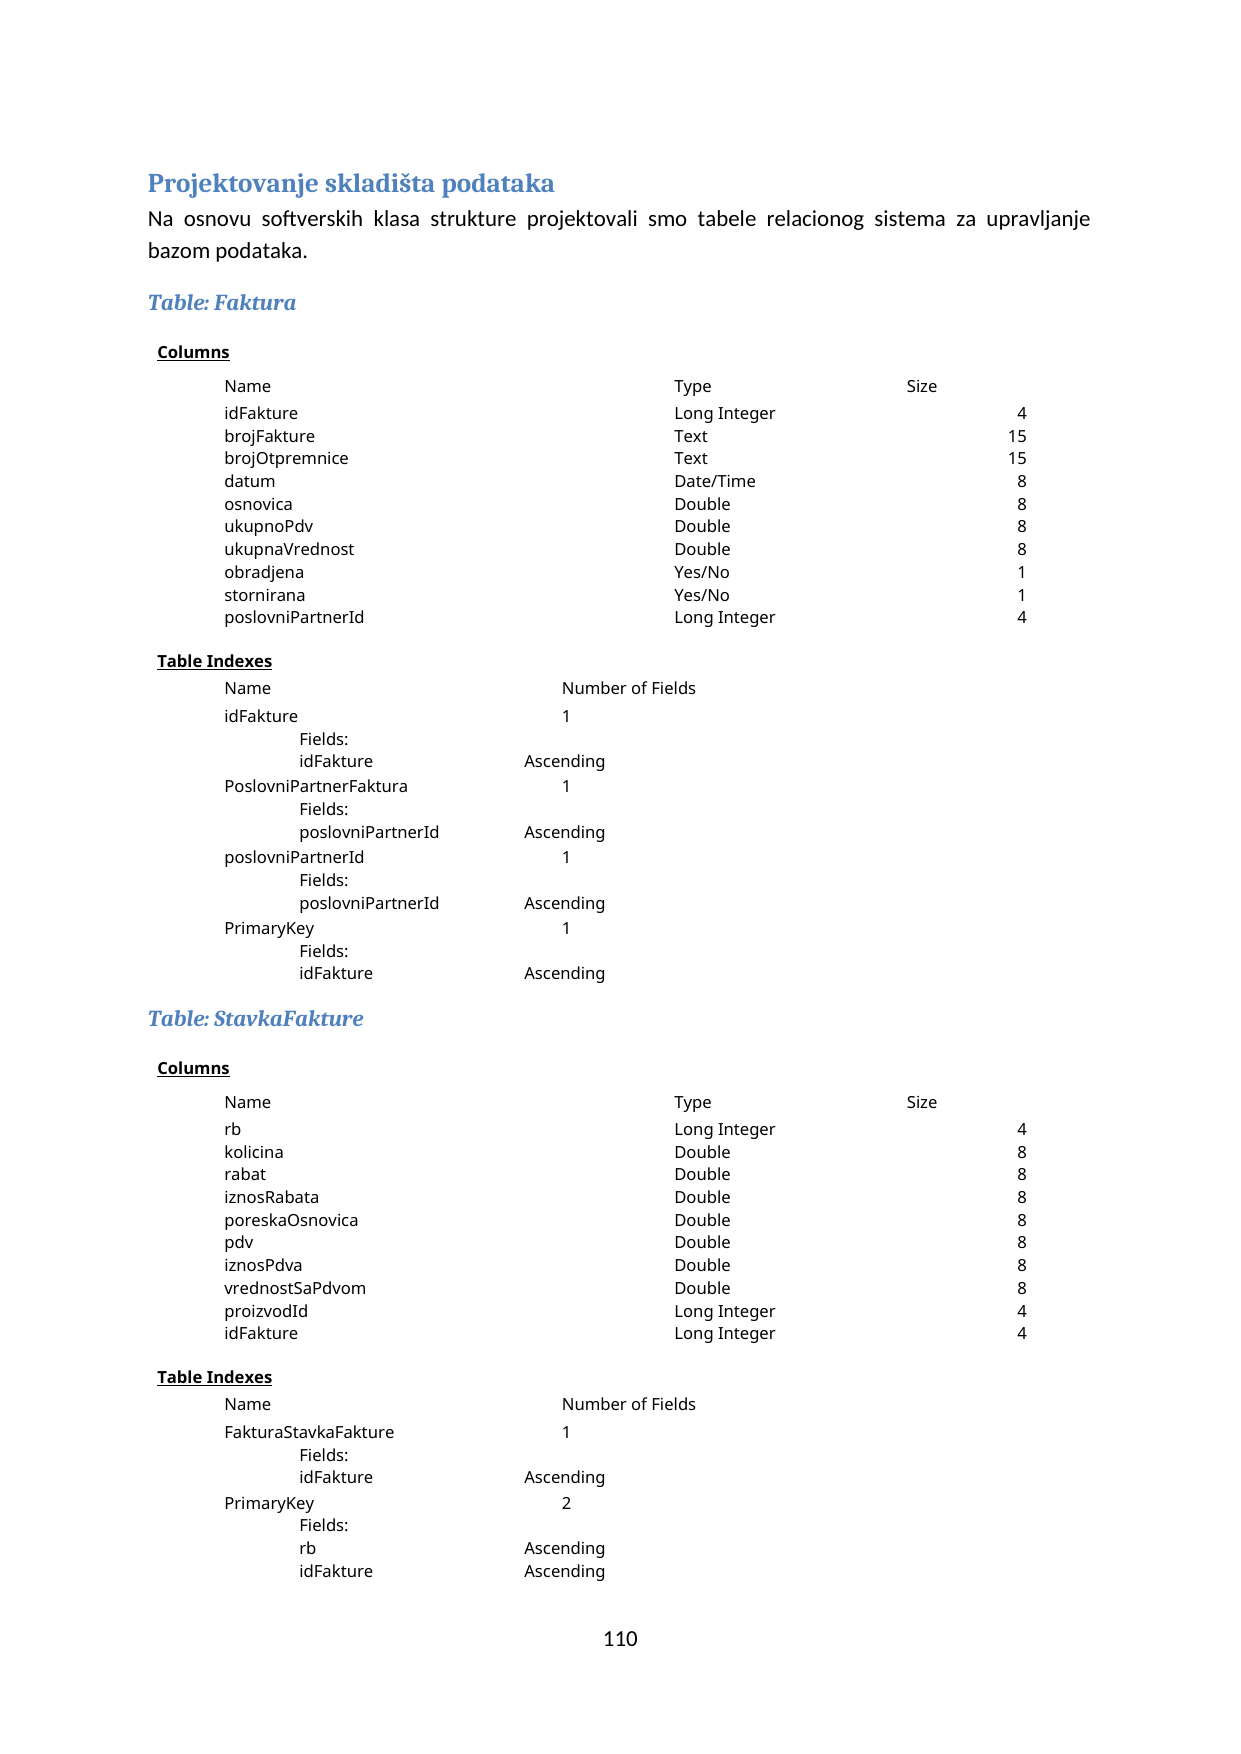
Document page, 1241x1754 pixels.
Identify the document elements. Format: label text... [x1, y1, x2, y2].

text Fields: [148, 798, 1093, 821]
subtitle Projektovanje skladišta podataka [148, 168, 1093, 199]
text idFakture Long Integer 4 [148, 1322, 1093, 1345]
text idFakture Long Integer 4 [148, 401, 1093, 424]
text Columns [148, 1057, 1093, 1079]
text pdv Double 8 [148, 1231, 1093, 1254]
text poslovniPartnerId Ascending [148, 891, 1093, 914]
text Fields: [148, 939, 1093, 962]
text FakturaStavkaFakture 1 [148, 1421, 1093, 1443]
text poslovniPartnerId 1 [148, 846, 1093, 868]
text idFakture Ascending [148, 962, 1093, 985]
subtitle Table: Faktura [148, 289, 1093, 316]
text poreskaOsnovica Double 8 [148, 1208, 1093, 1231]
text Table Indexes [148, 649, 1093, 672]
text iznosPdva Double 8 [148, 1254, 1093, 1277]
text rb Long Integer 4 [148, 1118, 1093, 1140]
text Fields: [148, 1514, 1093, 1537]
text obradjena Yes/No 1 [148, 560, 1093, 583]
text Fields: [148, 1443, 1093, 1466]
subtitle Table: StavkaFakture [148, 1006, 1093, 1032]
text proizvodId Long Integer 4 [148, 1299, 1093, 1322]
text datum Date/Time 8 [148, 469, 1093, 492]
text idFakture 1 [148, 704, 1093, 727]
text poslovniPartnerId Ascending [148, 821, 1093, 843]
text brojFakture Text 15 [148, 424, 1093, 447]
text PrimaryKey 2 [148, 1491, 1093, 1514]
text ukupnaVrednost Double 8 [148, 538, 1093, 560]
text Name Type Size [148, 374, 1093, 397]
text brojOtpremnice Text 15 [148, 447, 1093, 469]
text Fields: [148, 727, 1093, 750]
text rabat Double 8 [148, 1163, 1093, 1186]
text PrimaryKey 1 [148, 917, 1093, 939]
text Fields: [148, 868, 1093, 891]
text Name Type Size [148, 1090, 1093, 1113]
text idFakture Ascending [148, 750, 1093, 772]
text iznosRabata Double 8 [148, 1186, 1093, 1208]
text osnovica Double 8 [148, 492, 1093, 515]
text Name Number of Fields [148, 1393, 1093, 1416]
text PoslovniPartnerFaktura 1 [148, 775, 1093, 798]
text kolicina Double 8 [148, 1140, 1093, 1163]
text Name Number of Fields [148, 677, 1093, 699]
text poslovniPartnerId Long Integer 4 [148, 606, 1093, 628]
text ukupnoPdv Double 8 [148, 515, 1093, 538]
text rb Ascending [148, 1537, 1093, 1559]
text Table Indexes [148, 1366, 1093, 1388]
text vrednostSaPdvom Double 8 [148, 1277, 1093, 1299]
text idFakture Ascending [148, 1559, 1093, 1582]
text idFakture Ascending [148, 1466, 1093, 1489]
text Columns [148, 340, 1093, 363]
text Na osnovu softverskih klasa strukture projektovali smo tabele relacionog sistema za upravljanje bazom podataka. [148, 204, 1093, 264]
text stornirana Yes/No 1 [148, 583, 1093, 606]
